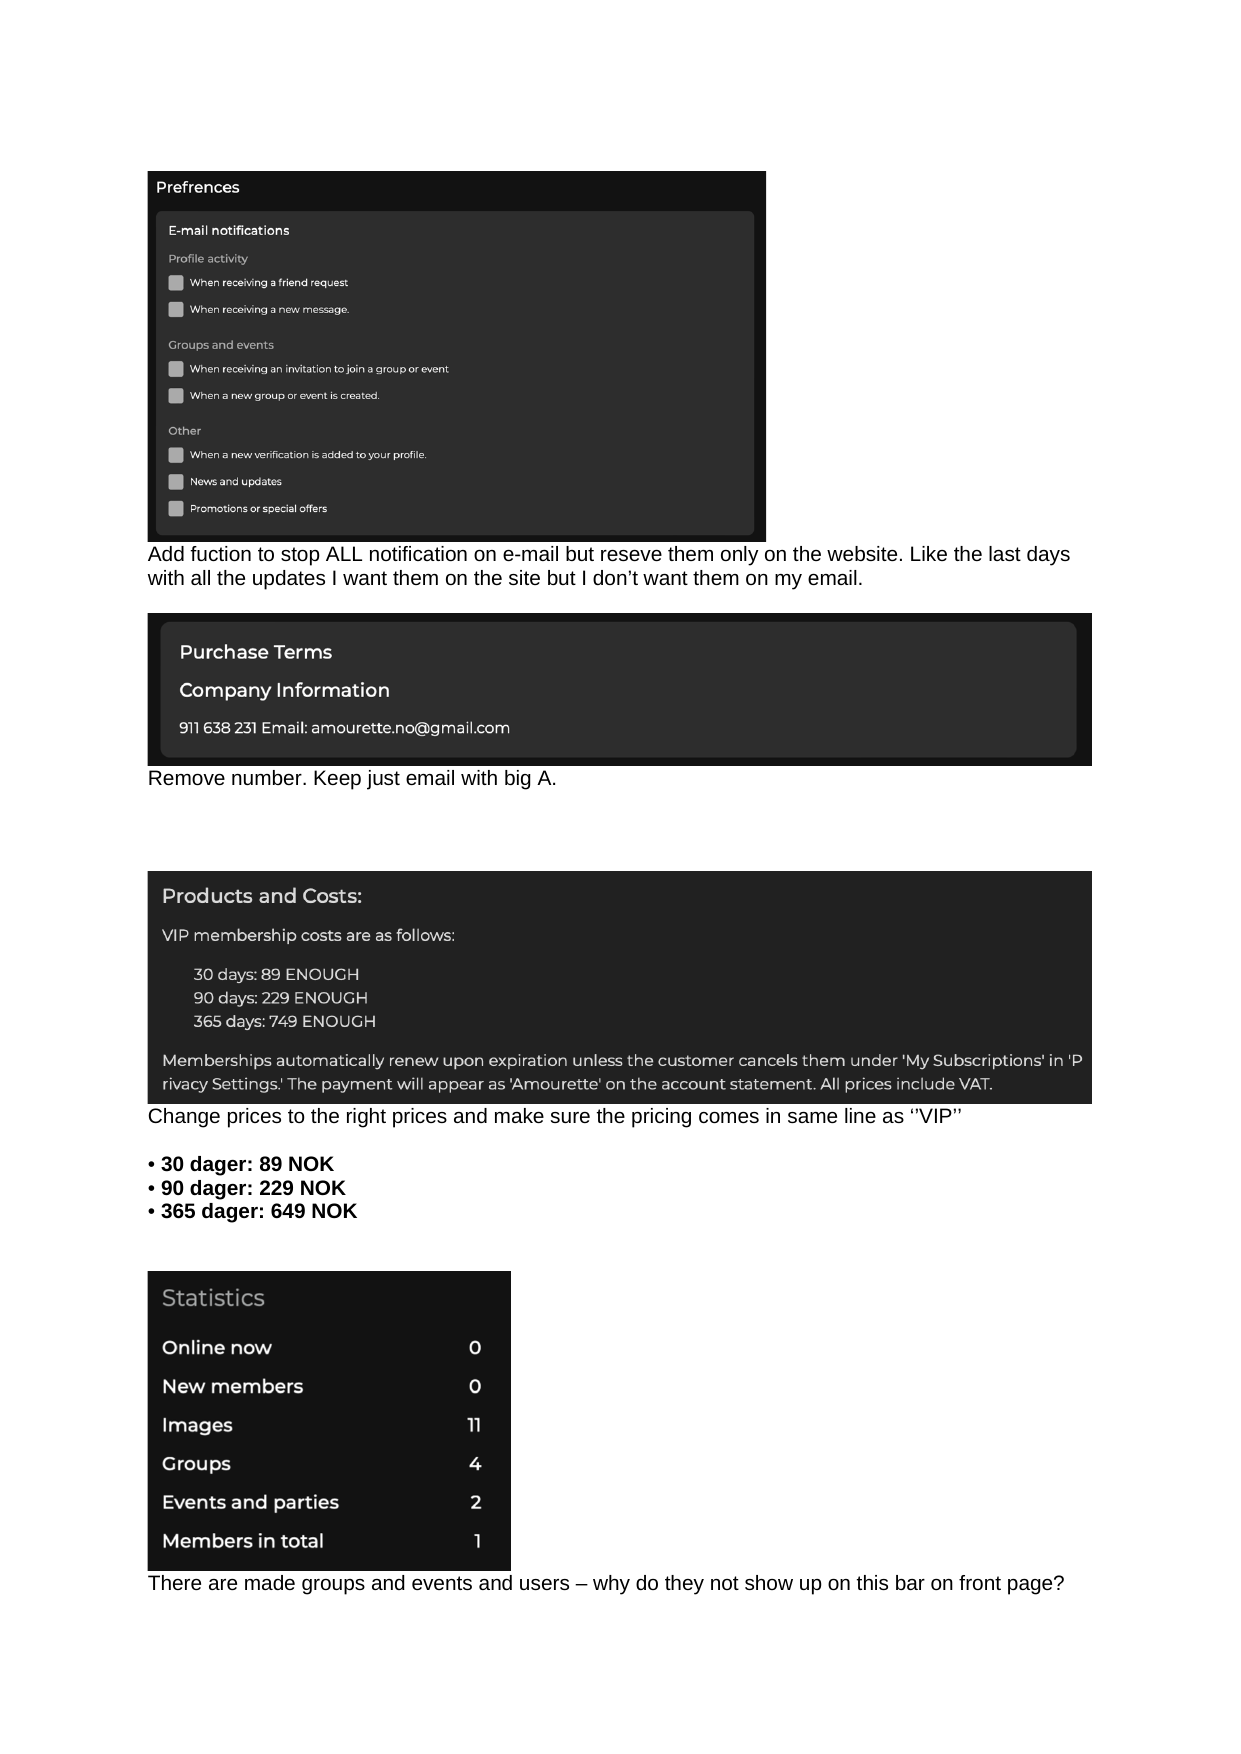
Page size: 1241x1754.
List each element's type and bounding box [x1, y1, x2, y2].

picture [147, 871, 1092, 1104]
picture [147, 1271, 511, 1571]
text [148, 148, 1093, 818]
picture [147, 171, 767, 542]
text [148, 848, 1093, 1595]
picture [147, 613, 1092, 766]
